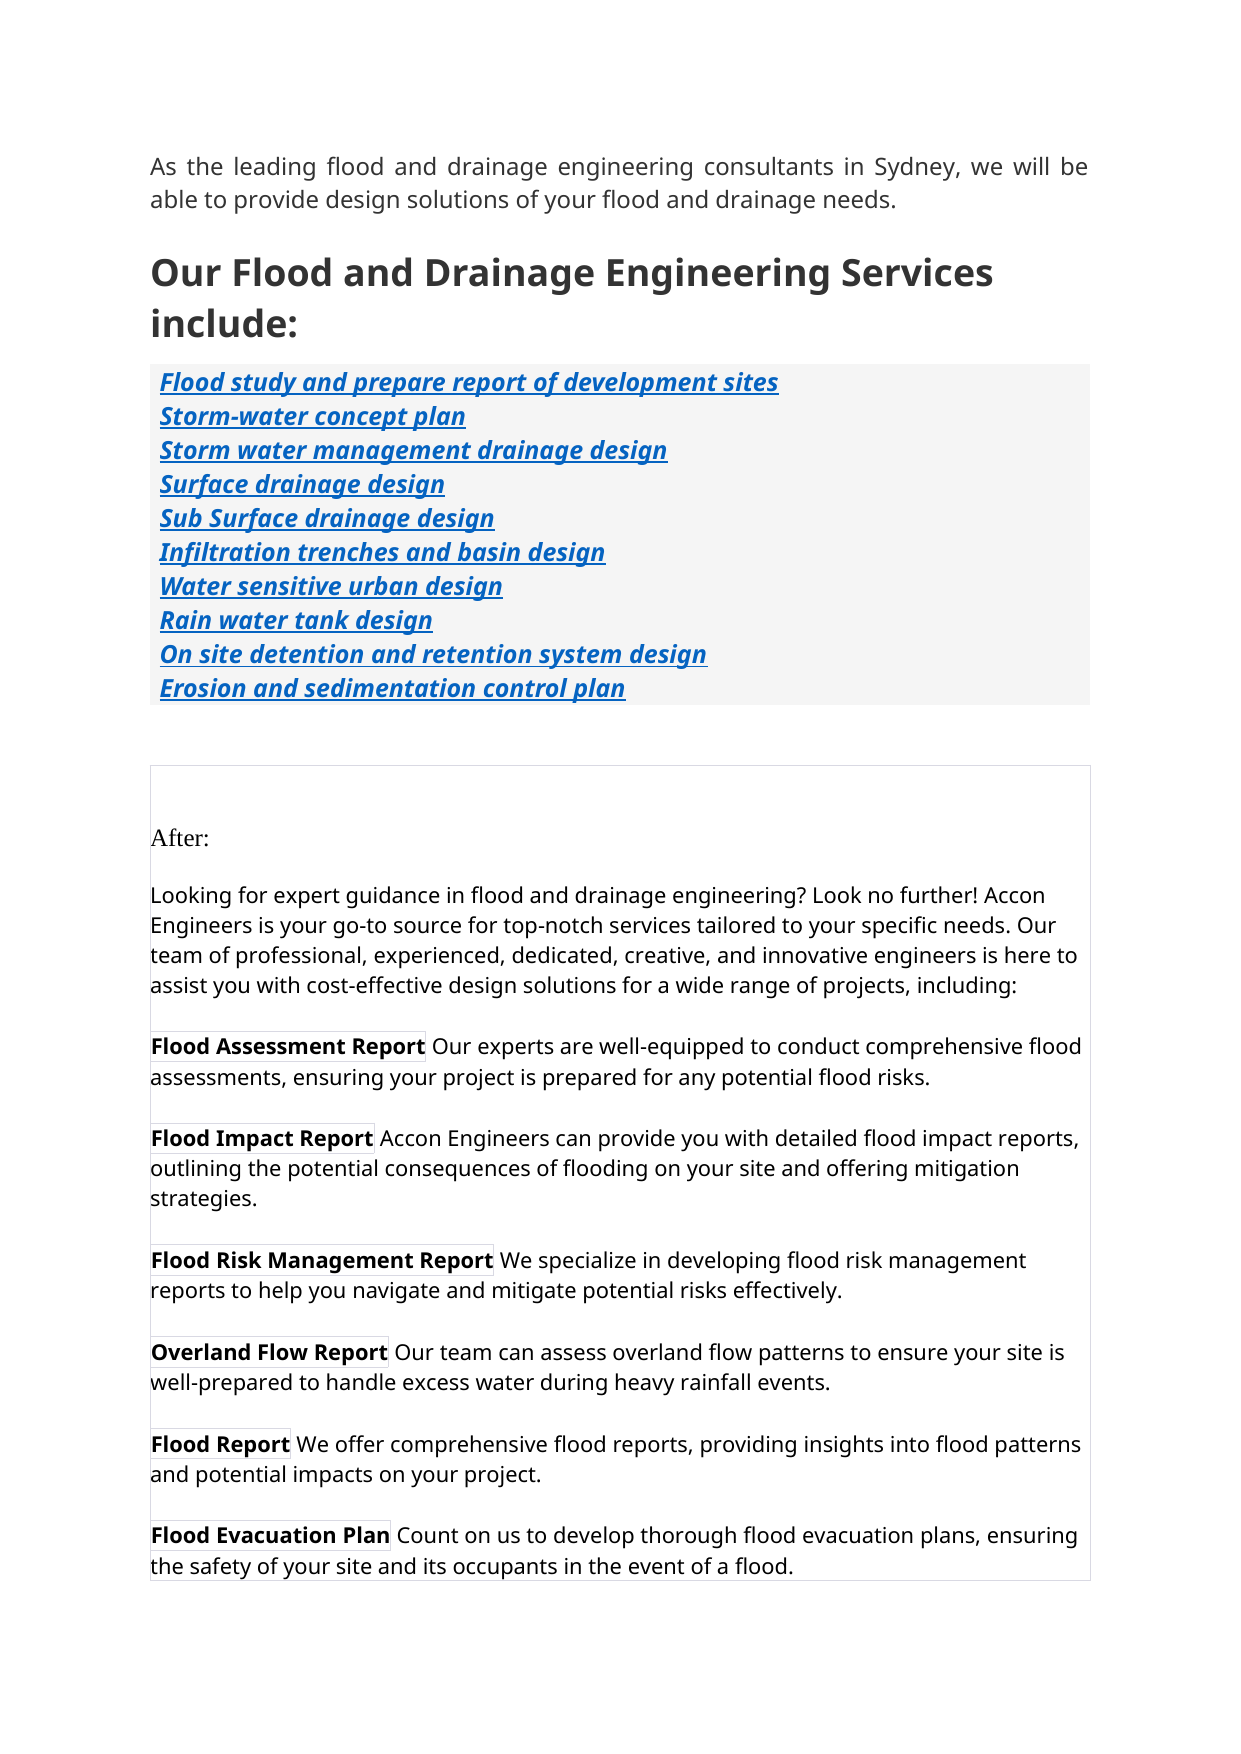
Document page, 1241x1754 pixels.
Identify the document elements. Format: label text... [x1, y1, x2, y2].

subtitle Surface drainage design [150, 466, 1090, 500]
text As the leading flood and drainage engineering consultants in Sydney, we will be able to provide design solutions of your flood and drainage needs. [150, 150, 1090, 215]
text Flood Assessment Report Our experts are well-equipped to conduct comprehensive flood assessments, ensuring your project is prepared for any potential flood risks. [151, 1030, 1090, 1091]
text Flood Impact Report Accon Engineers can provide you with detailed flood impact reports, outlining the potential consequences of flooding on your site and offering mitigation strategies. [151, 1122, 1090, 1213]
text After: Looking for expert guidance in flood and drainage engineering? Look no further! Accon Engineers is your go-to source for top-notch services tailored to your specific needs. Our team of professional, experienced, dedicated, creative, and innovative engineers is here to assist you with cost-effective design solutions for a wide range of projects, including: [151, 766, 1090, 999]
subtitle Erosion and sedimentation control plan [150, 671, 1090, 705]
subtitle Infiltration trenches and basin design [150, 534, 1090, 568]
text Flood Risk Management Report We specialize in developing flood risk management reports to help you navigate and mitigate potential risks effectively. [151, 1244, 1090, 1305]
text Flood Evacuation Plan Count on us to develop thorough flood evacuation plans, ensuring the safety of your site and its occupants in the event of a flood. [151, 1519, 1090, 1580]
subtitle On site detention and retention system design [150, 637, 1090, 671]
subtitle Flood study and prepare report of development sites [150, 364, 1090, 398]
subtitle Our Flood and Drainage Engineering Services include: [150, 246, 1090, 348]
text Flood Report We offer comprehensive flood reports, providing insights into flood patterns and potential impacts on your project. [151, 1427, 1090, 1489]
subtitle Storm water management drainage design [150, 432, 1090, 466]
subtitle Sub Surface drainage design [150, 500, 1090, 534]
text Overland Flow Report Our team can assess overland flow patterns to ensure your site is well-prepared to handle excess water during heavy rainfall events. [151, 1336, 1090, 1397]
subtitle Water sensitive urban design [150, 568, 1090, 603]
subtitle Rain water tank design [150, 603, 1090, 637]
subtitle Storm-water concept plan [150, 398, 1090, 432]
